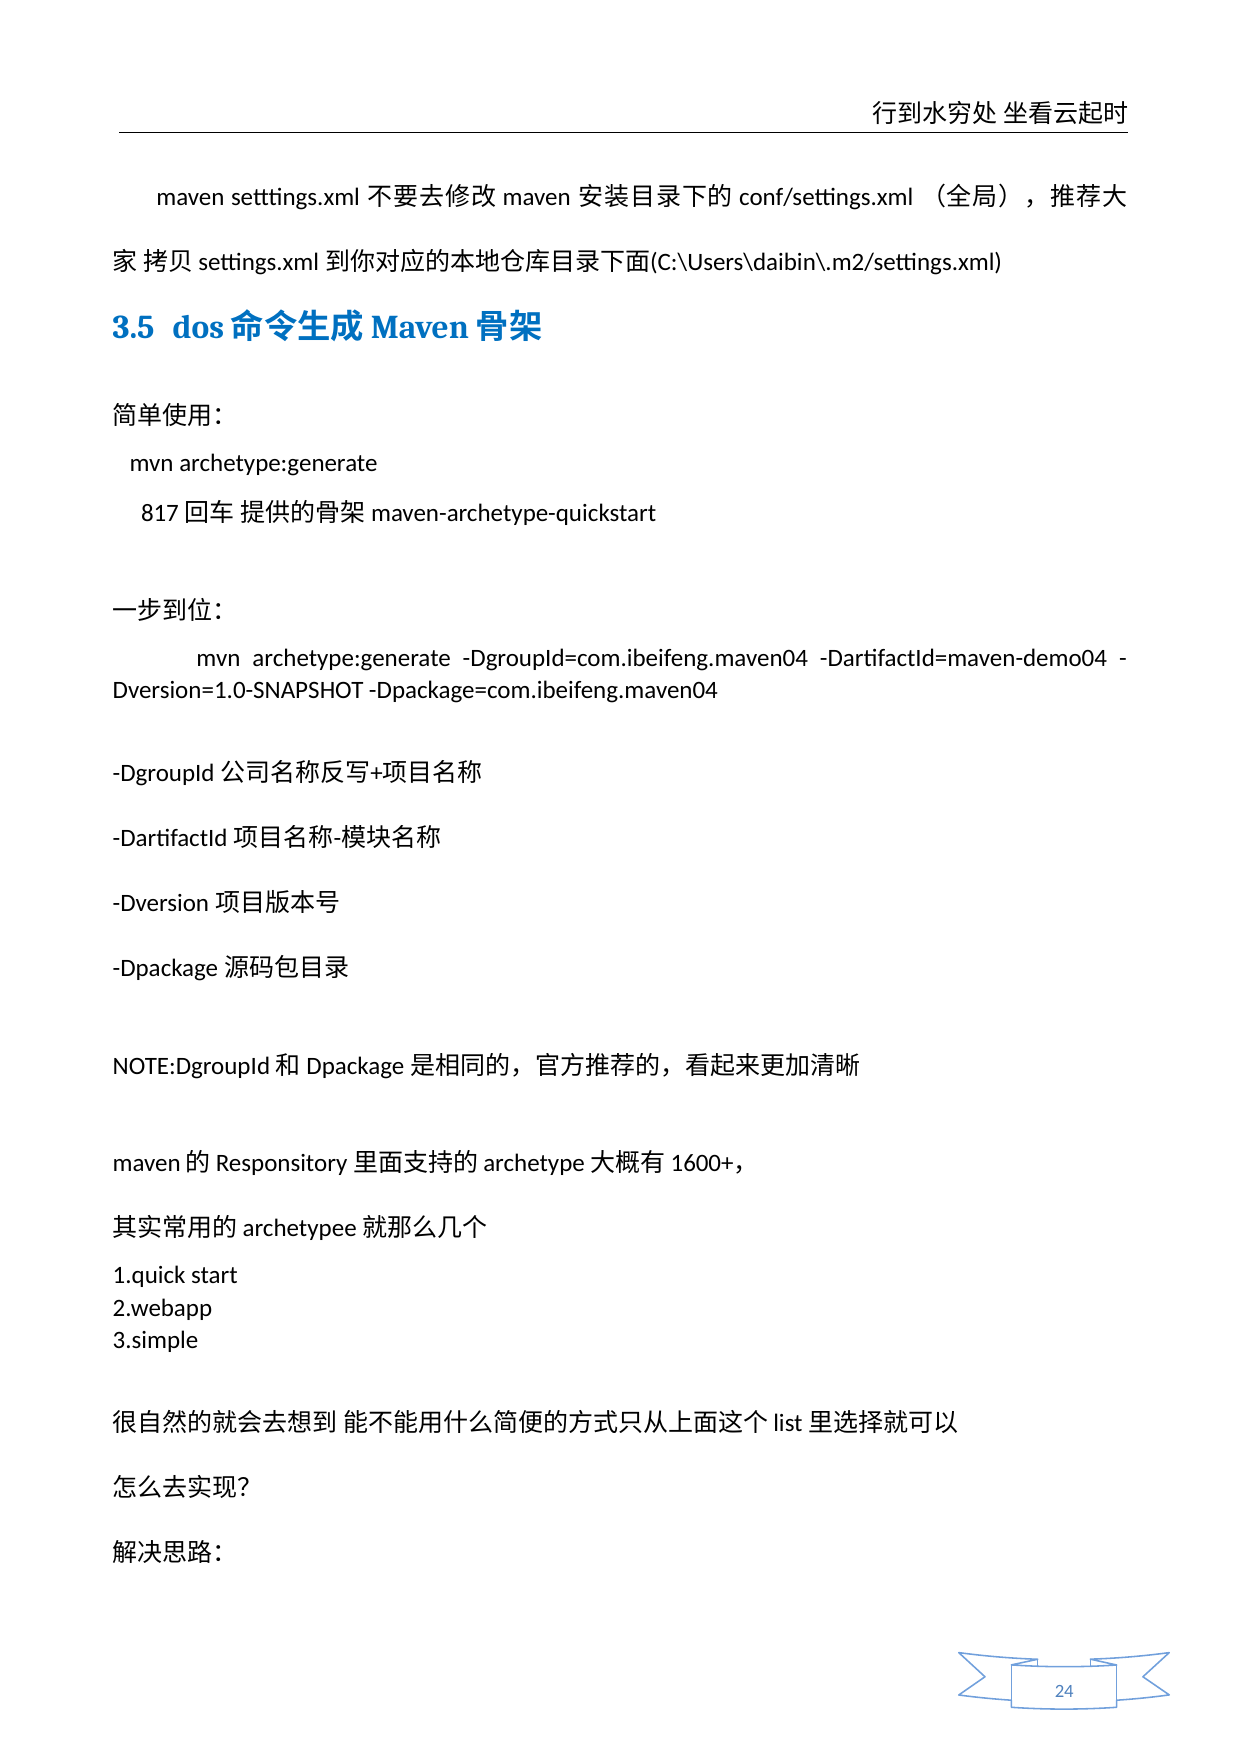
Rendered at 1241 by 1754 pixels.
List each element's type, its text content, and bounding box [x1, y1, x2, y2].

text 很自然的就会去想到 能不能用什么简便的方式只从上面这个list 里选择就可以 [112, 1388, 1128, 1453]
subtitle dos命令生成Maven骨架 [112, 292, 1128, 357]
text -Dversion 项目版本号 [112, 868, 1128, 933]
text 2.webapp [112, 1291, 1128, 1323]
text -DgroupId 公司名称反写+项目名称 [112, 738, 1128, 803]
text 其实常用的archetypee 就那么几个 [112, 1193, 1128, 1258]
text maven setttings.xml 不要去修改maven 安装目录下的conf/settings.xml （全局），推荐大家 拷贝settings.xml 到你对应的本地仓库目录下面(C:\Users\daibin\.m2/settings.xml) [112, 162, 1128, 292]
text 3.simple [112, 1323, 1128, 1356]
text 817 回车 提供的骨架 maven-archetype-quickstart [112, 478, 1128, 543]
text mvn archetype:generate -DgroupId=com.ibeifeng.maven04 -DartifactId=maven-demo04 -Dversion=1.0-SNAPSHOT -Dpackage=com.ibeifeng.maven04 [112, 641, 1128, 706]
text mvn archetype:generate [112, 446, 1128, 478]
text 一步到位： [112, 576, 1128, 641]
text -DartifactId 项目名称-模块名称 [112, 803, 1128, 868]
text 简单使用： [112, 381, 1128, 446]
text 1.quick start [112, 1258, 1128, 1291]
text 怎么去实现？ [112, 1453, 1128, 1518]
text -Dpackage 源码包目录 [112, 933, 1128, 998]
text 解决思路： [112, 1518, 1128, 1583]
text NOTE:DgroupId 和 Dpackage 是相同的，官方推荐的，看起来更加清晰 [112, 1031, 1128, 1096]
text maven的Responsitory 里面支持的archetype 大概有1600+， [112, 1128, 1128, 1193]
